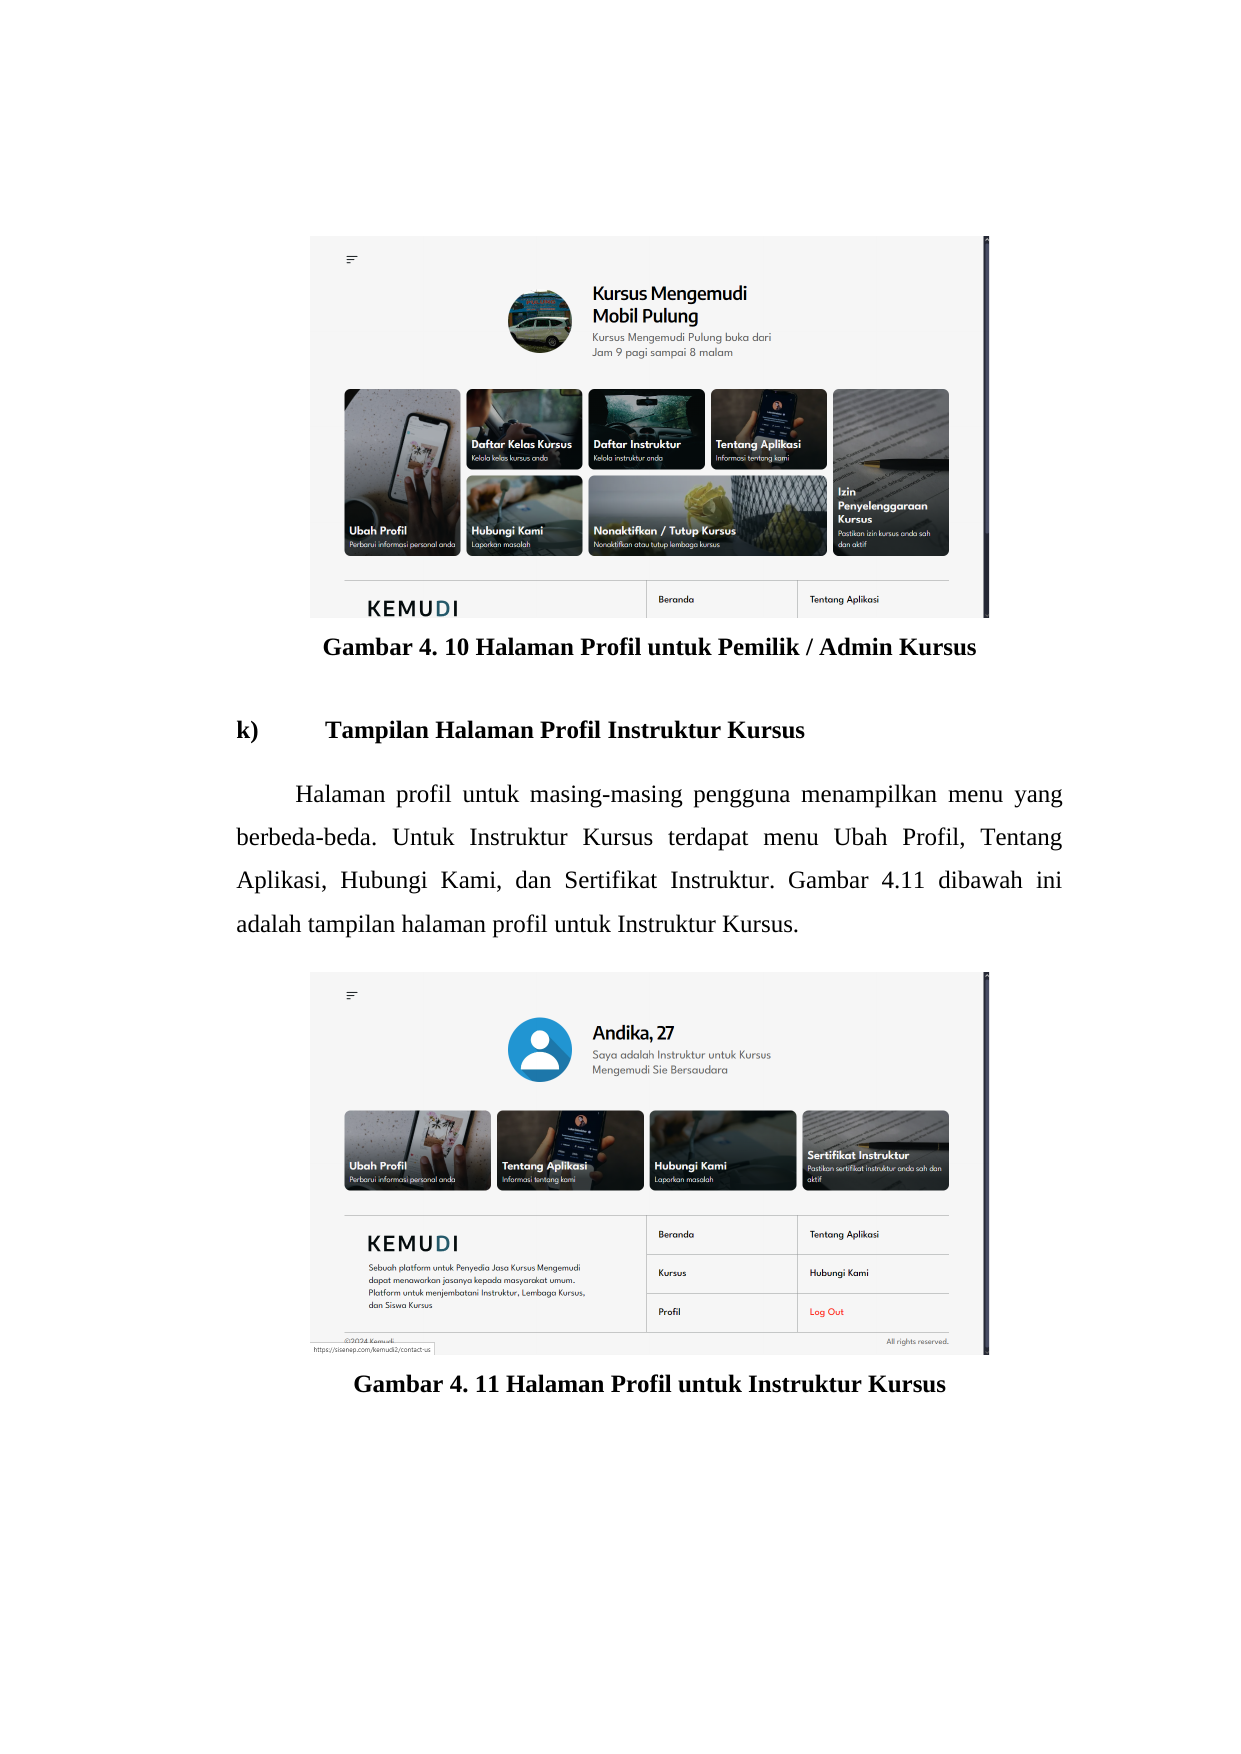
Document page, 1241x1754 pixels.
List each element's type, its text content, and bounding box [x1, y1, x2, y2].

picture [310, 236, 990, 618]
subtitle Tampilan Halaman Profil Instruktur Kursus [236, 715, 1063, 744]
text Halaman profil untuk masing-masing pengguna menampilkan menu yang berbeda-beda. Untuk Instruktur Kursus terdapat menu Ubah Profil, Tentang Aplikasi, Hubungi Kami, dan Sertifikat Instruktur. Gambar 4.11 dibawah ini adalah tampilan halaman profil untuk Instruktur Kursus. [236, 779, 1063, 937]
picture [310, 972, 990, 1355]
